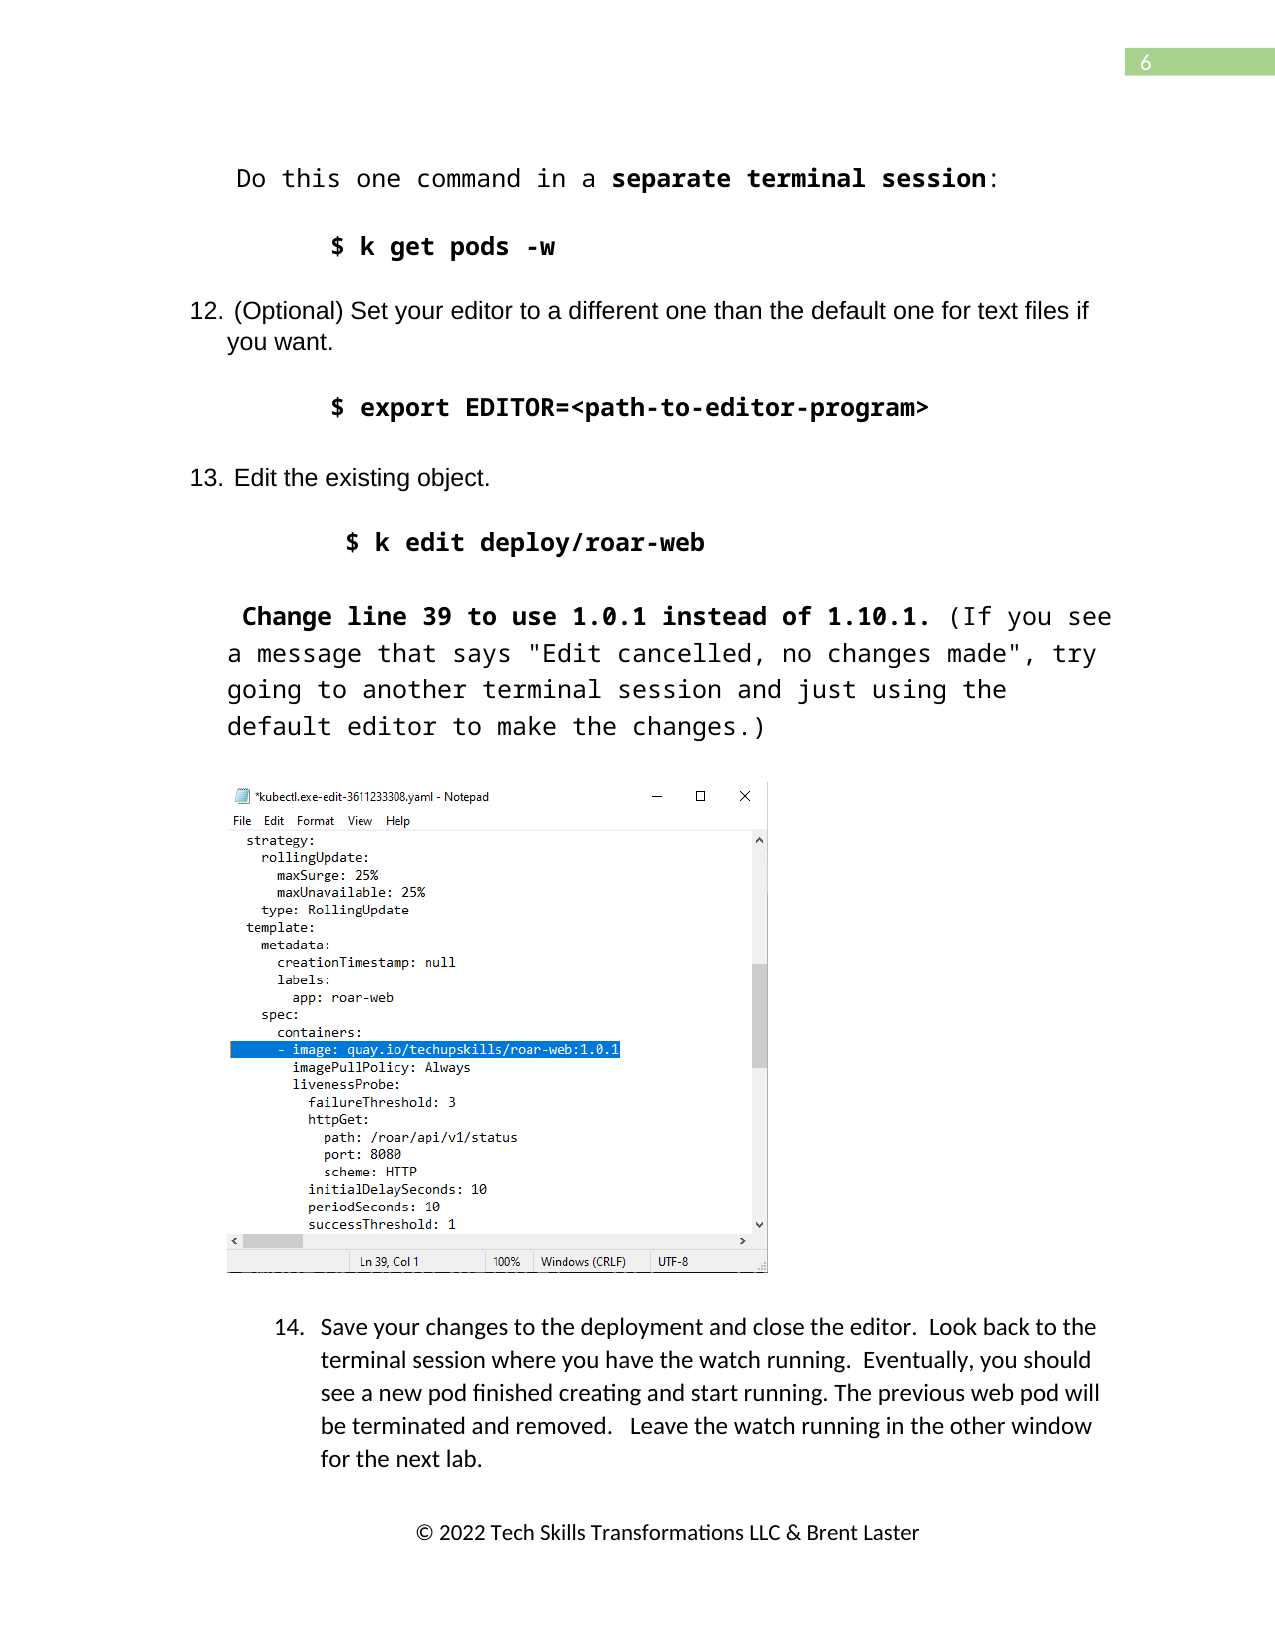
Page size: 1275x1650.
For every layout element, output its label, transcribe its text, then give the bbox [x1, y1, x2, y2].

list (Optional) Set your editor to a different one than the default one for text files if you want. [189, 296, 1125, 356]
list $ export EDITOR=<path-to-editor-program> [311, 389, 1125, 423]
list $ k edit deploy/roar-web [302, 525, 1125, 559]
list Change line 39 to use 1.0.1 instead of 1.10.1. (If you see a message that says "Edit cancelled, no changes made", try going to another terminal session and just using the default editor to make the changes.) [227, 598, 1125, 743]
list $ k get pods -w [236, 228, 1125, 262]
list Save your changes to the deployment and close the editor. Look back to the terminal session where you have the watch running. Eventually, you should see a new pod finished creating and start running. The previous web pod will be terminated and removed. Leave the watch running in the other window for the next lab. [274, 1312, 1125, 1474]
list Do this one command in a separate terminal session: [236, 161, 1125, 195]
picture [226, 782, 768, 1273]
list Edit the existing object. [189, 463, 1125, 492]
